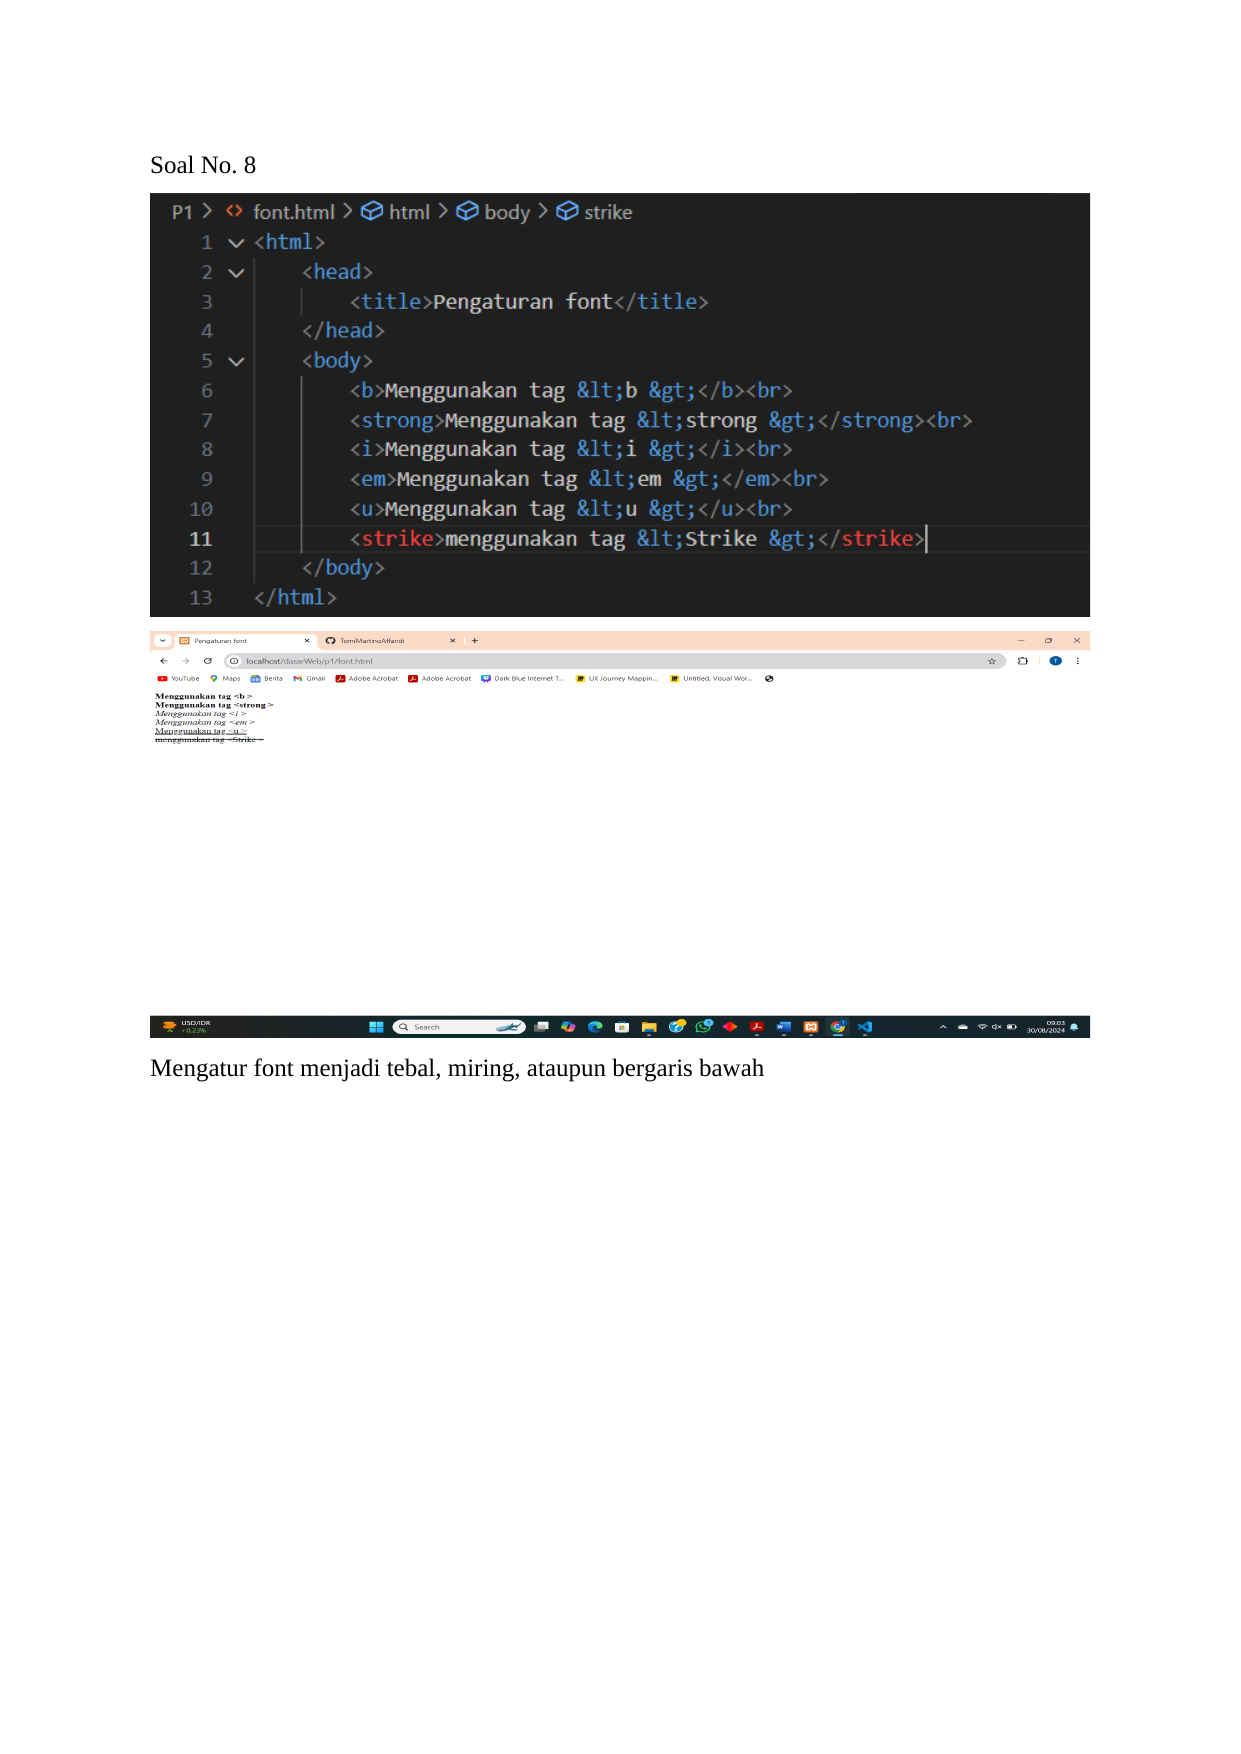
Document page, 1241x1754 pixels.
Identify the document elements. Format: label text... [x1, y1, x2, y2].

text Soal No. 8 [150, 150, 1090, 179]
picture [150, 631, 1091, 1038]
picture [150, 193, 1091, 617]
text Mengatur font menjadi tebal, miring, ataupun bergaris bawah [150, 1053, 1090, 1081]
